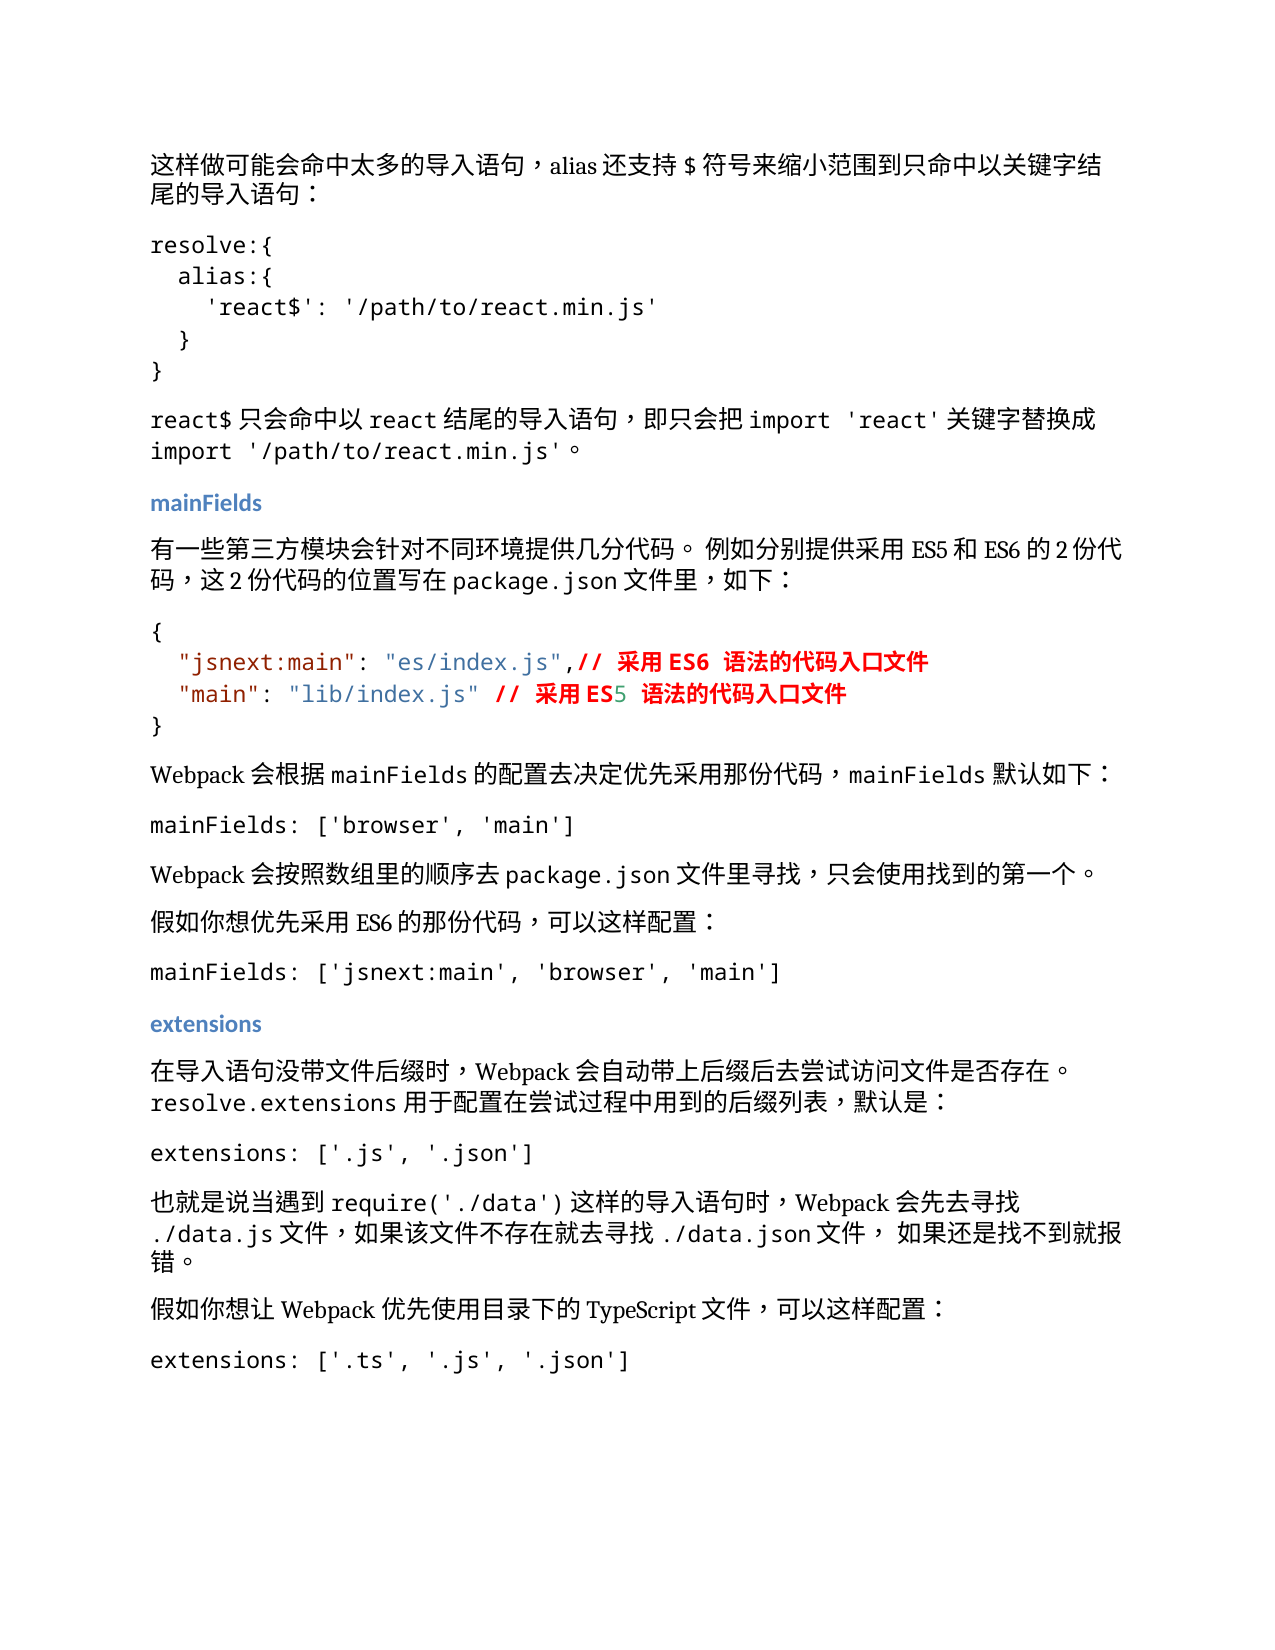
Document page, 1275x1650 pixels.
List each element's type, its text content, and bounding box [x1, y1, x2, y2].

text mainFields: ['browser', 'main'] [150, 809, 1125, 840]
text 假如你想优先采用 ES6 的那份代码，可以这样配置： [150, 909, 1125, 938]
text Webpack 会根据 mainFields 的配置去决定优先采用那份代码，mainFields 默认如下： [150, 759, 1125, 790]
text react$ 只会命中以 react 结尾的导入语句，即只会把 import 'react' 关键字替换成 import '/path/to/react.min.js'。 [150, 404, 1125, 466]
text resolve:{ alias:{ 'react$': '/path/to/react.min.js' } } [150, 229, 1125, 385]
text 有一些第三方模块会针对不同环境提供几分代码。 例如分别提供采用 ES5 和 ES6 的2份代码，这2份代码的位置写在 package.json 文件里，如下： [150, 536, 1125, 596]
text { "jsnext:main": "es/index.js",// 采用 ES6 语法的代码入口文件 "main": "lib/index.js" // 采用 ES5 语法的代码入口文件 } [150, 615, 1125, 740]
text 假如你想让 Webpack 优先使用目录下的 TypeScript 文件，可以这样配置： [150, 1296, 1125, 1325]
text mainFields: ['jsnext:main', 'browser', 'main'] [150, 956, 1125, 988]
text 也就是说当遇到 require('./data') 这样的导入语句时，Webpack 会先去寻找 ./data.js 文件，如果该文件不存在就去寻找 ./data.json 文件， 如果还是找不到就报错。 [150, 1186, 1125, 1278]
text 这样做可能会命中太多的导入语句，alias 还支持 $ 符号来缩小范围到只命中以关键字结尾的导入语句： [150, 150, 1125, 210]
text 在导入语句没带文件后缀时，Webpack 会自动带上后缀后去尝试访问文件是否存在。 resolve.extensions 用于配置在尝试过程中用到的后缀列表，默认是： [150, 1058, 1125, 1118]
text Webpack 会按照数组里的顺序去package.json 文件里寻找，只会使用找到的第一个。 [150, 859, 1125, 890]
text extensions: ['.js', '.json'] [150, 1136, 1125, 1168]
subtitle extensions [150, 1008, 1125, 1039]
subtitle mainFields [150, 487, 1125, 518]
text extensions: ['.ts', '.js', '.json'] [150, 1344, 1125, 1375]
